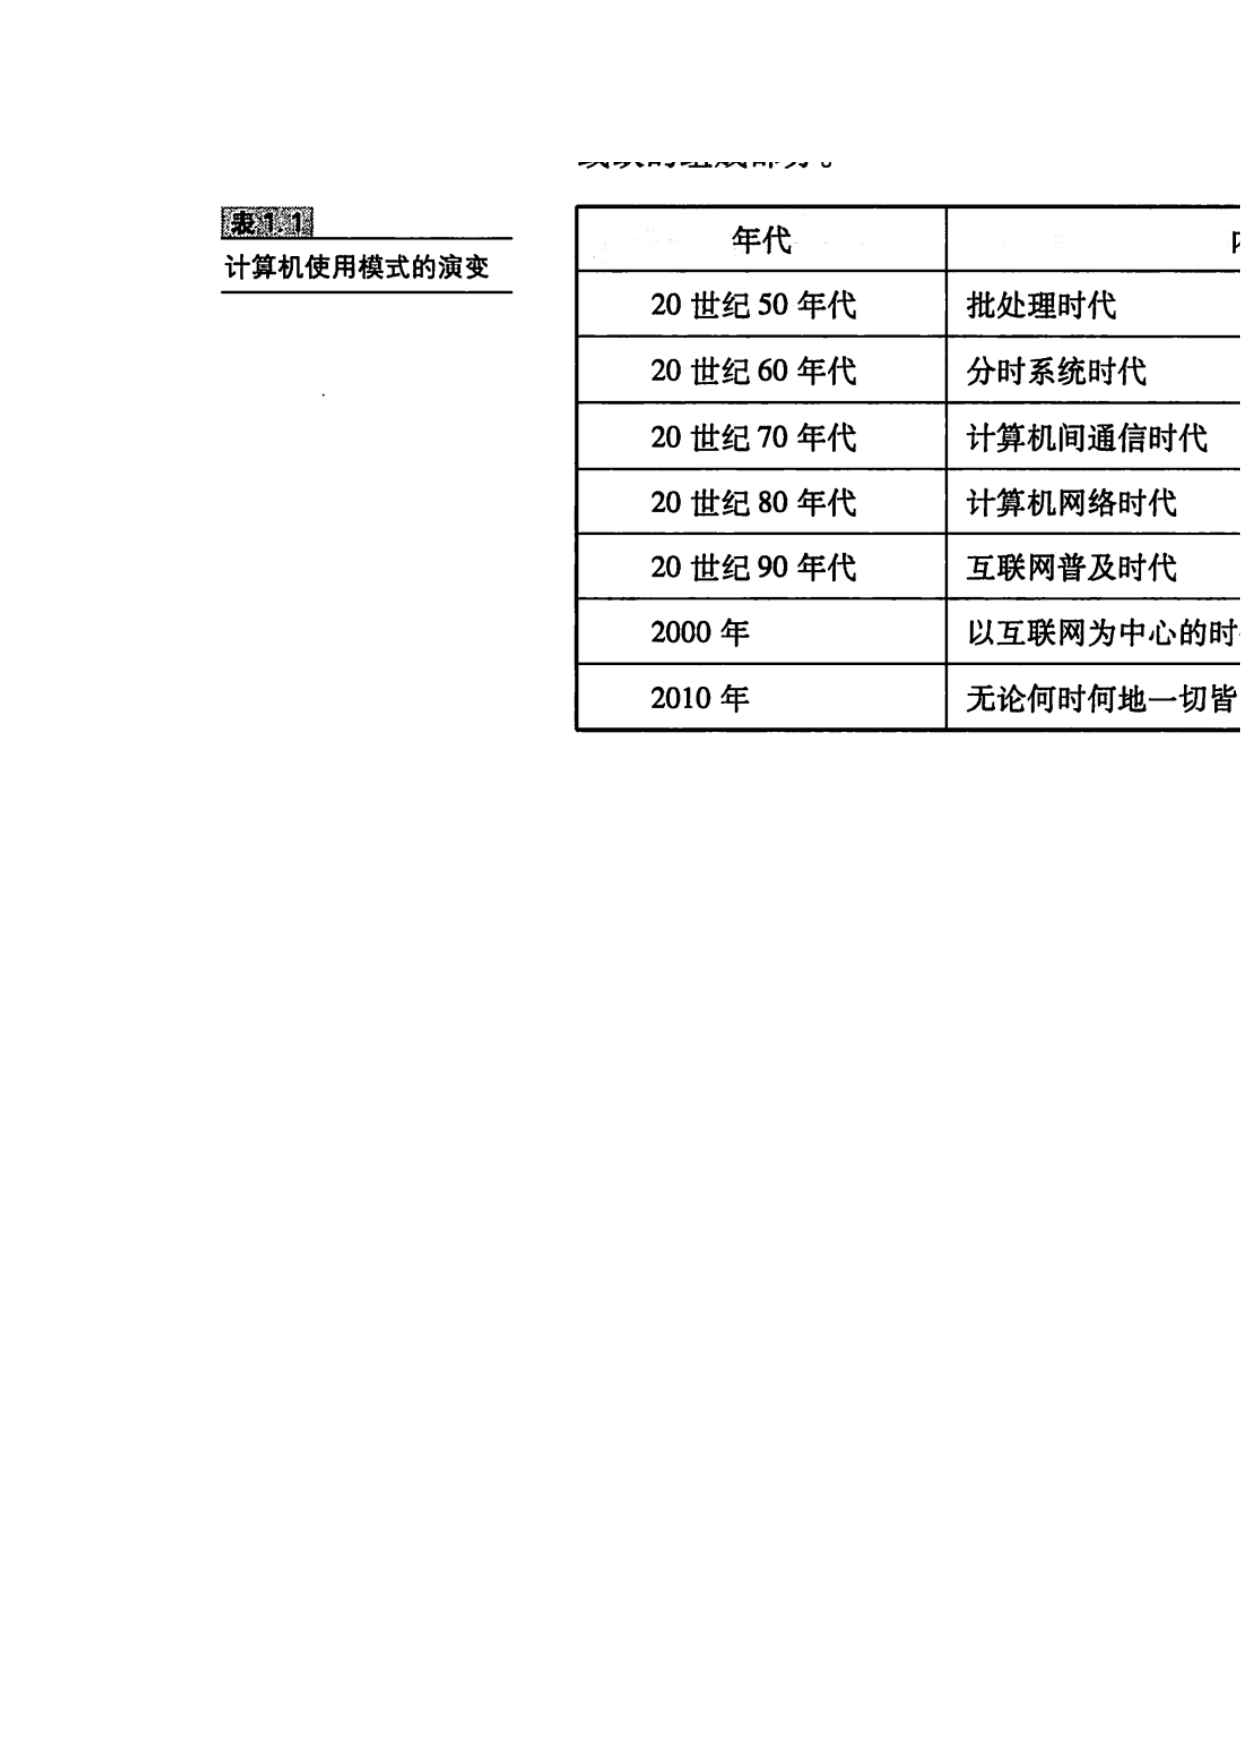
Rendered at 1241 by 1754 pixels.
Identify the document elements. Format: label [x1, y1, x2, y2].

picture [187, 162, 1241, 766]
